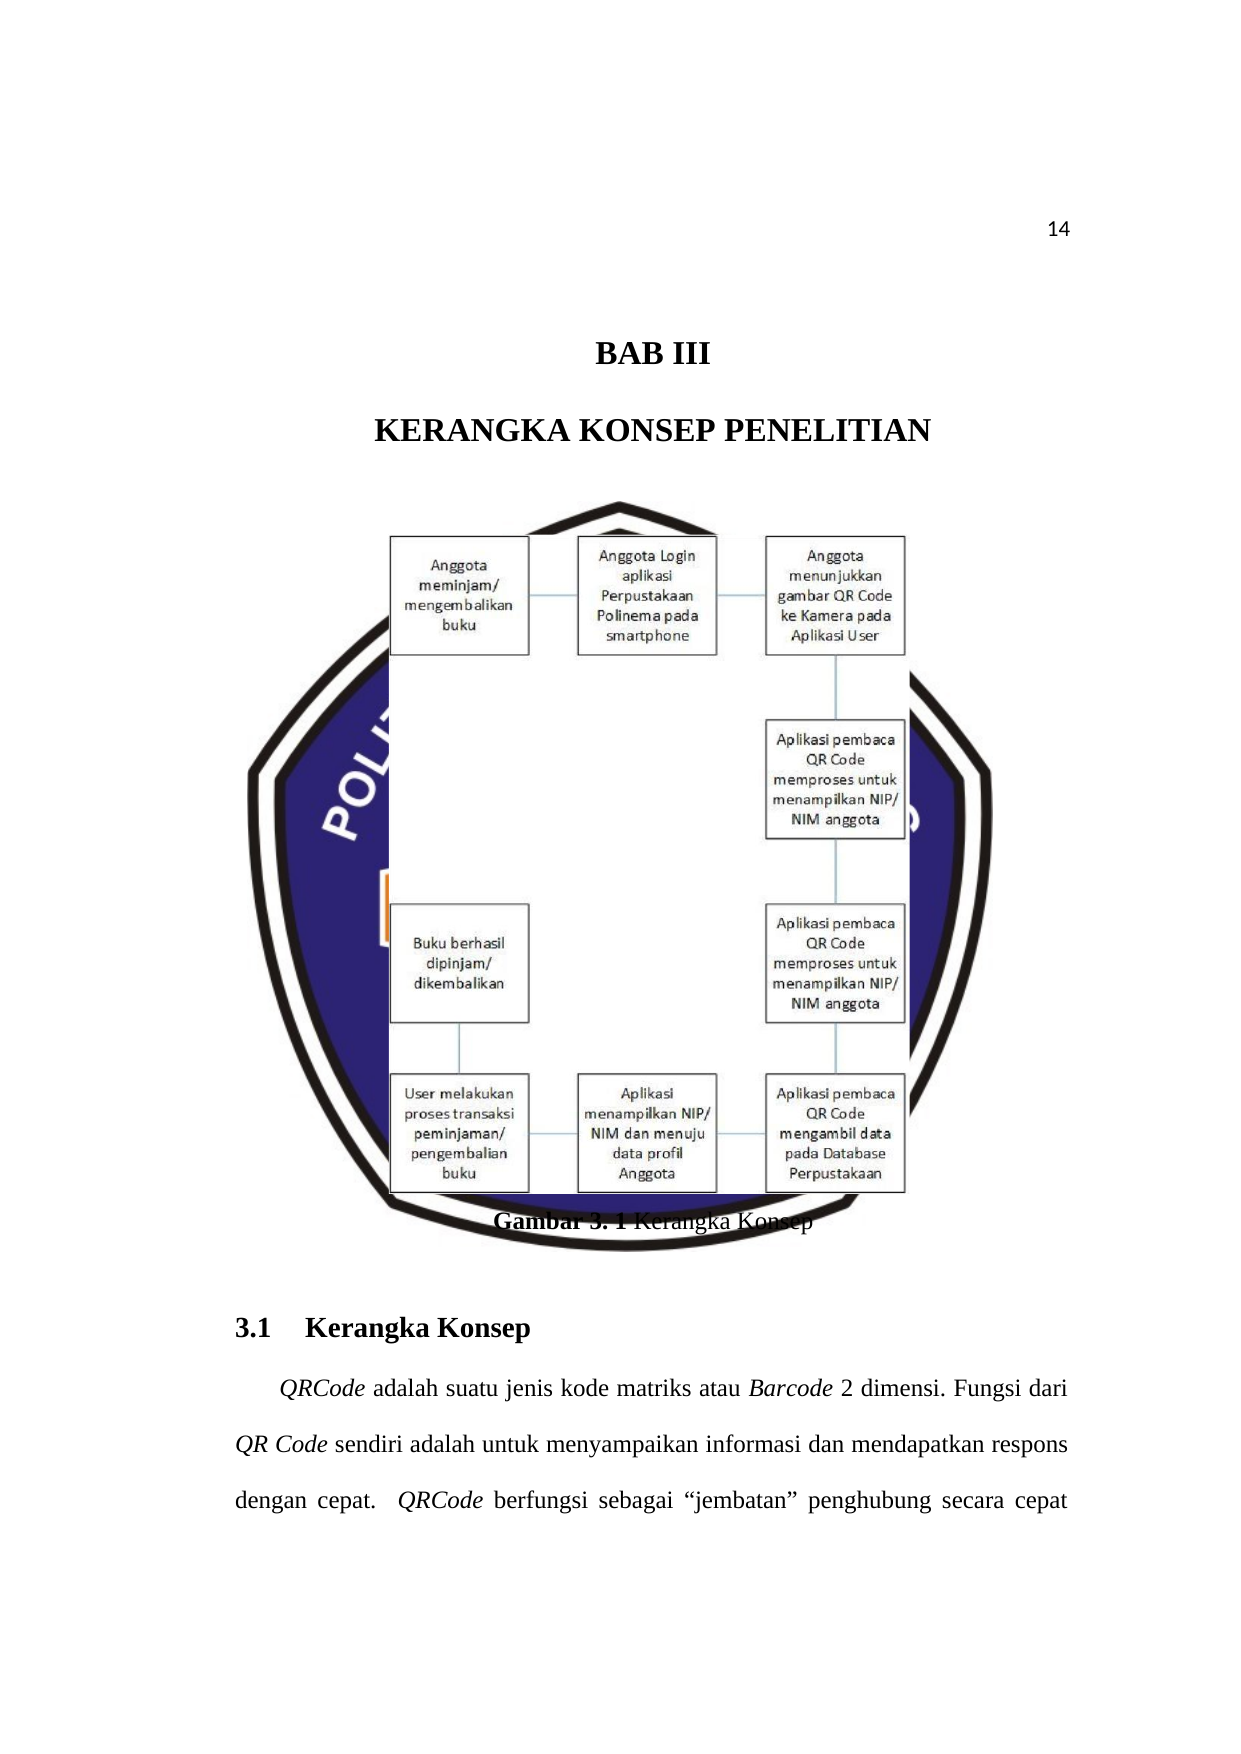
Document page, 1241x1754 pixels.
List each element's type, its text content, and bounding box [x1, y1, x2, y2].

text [235, 1373, 1068, 1514]
subtitle KERANGKA KONSEP PENELITIAN [238, 410, 1068, 448]
picture [247, 501, 993, 1206]
picture [247, 1234, 993, 1252]
subtitle 3.1 Kerangka Konsep [235, 1310, 1068, 1343]
text 14 [235, 214, 1070, 242]
text BAB III [238, 333, 1068, 371]
text Gambar 3. 1 Kerangka Konsep [243, 1206, 1063, 1234]
